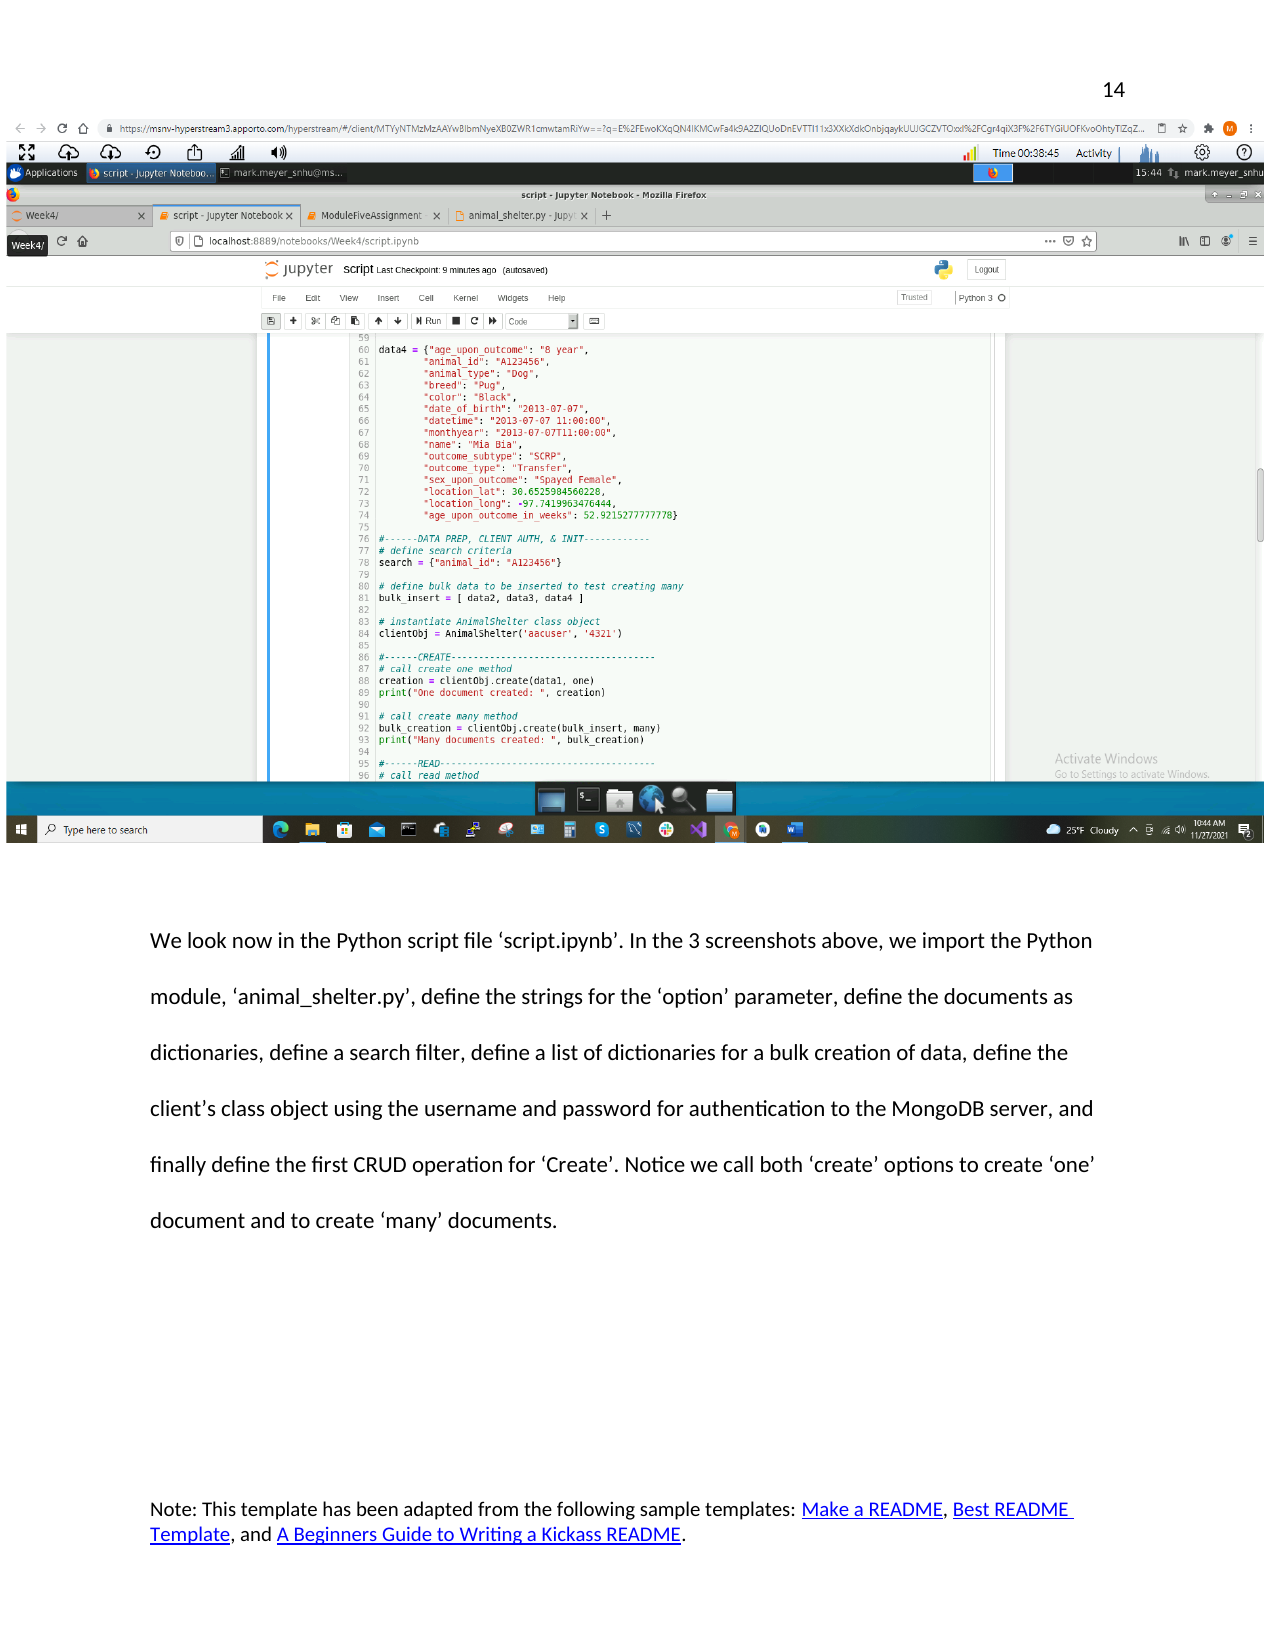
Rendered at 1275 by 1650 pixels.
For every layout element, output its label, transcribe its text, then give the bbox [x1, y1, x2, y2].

text We look now in the Python script file ‘script.ipynb’. In the 3 screenshots above, we import the Python module, ‘animal_shelter.py’, define the strings for the ‘option’ parameter, define the documents as dictionaries, define a search filter, define a list of dictionaries for a bulk creation of data, define the client’s class object using the username and password for authentication to the MongoDB server, and finally define the first CRUD operation for ‘Create’. Notice we call both ‘create’ options to create ‘one’ document and to create ‘many’ documents. [150, 926, 1125, 1234]
picture [6, 117, 1264, 843]
